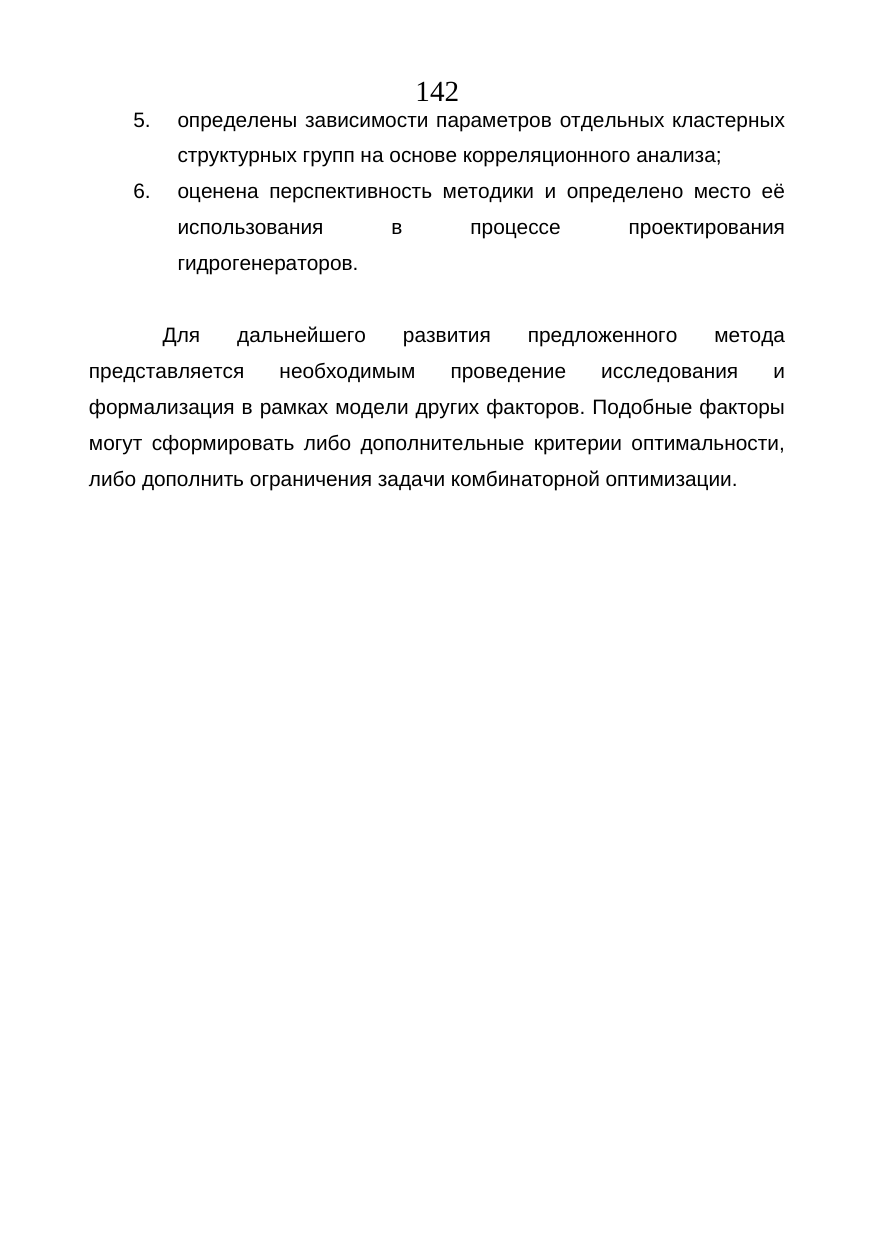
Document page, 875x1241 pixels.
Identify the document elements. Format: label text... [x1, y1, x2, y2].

list определены зависимости параметров отдельных кластерных структурных групп на основе корреляционного анализа; [133, 107, 785, 167]
list оценена перспективность методики и определено место её использования в процессе проектирования гидрогенераторов. [133, 179, 785, 275]
text Для дальнейшего развития предложенного метода представляется необходимым проведение исследования и формализация в рамках модели других факторов. Подобные факторы могут сформировать либо дополнительные критерии оптимальности, либо дополнить ограничения задачи комбинаторной оптимизации. [89, 323, 785, 491]
